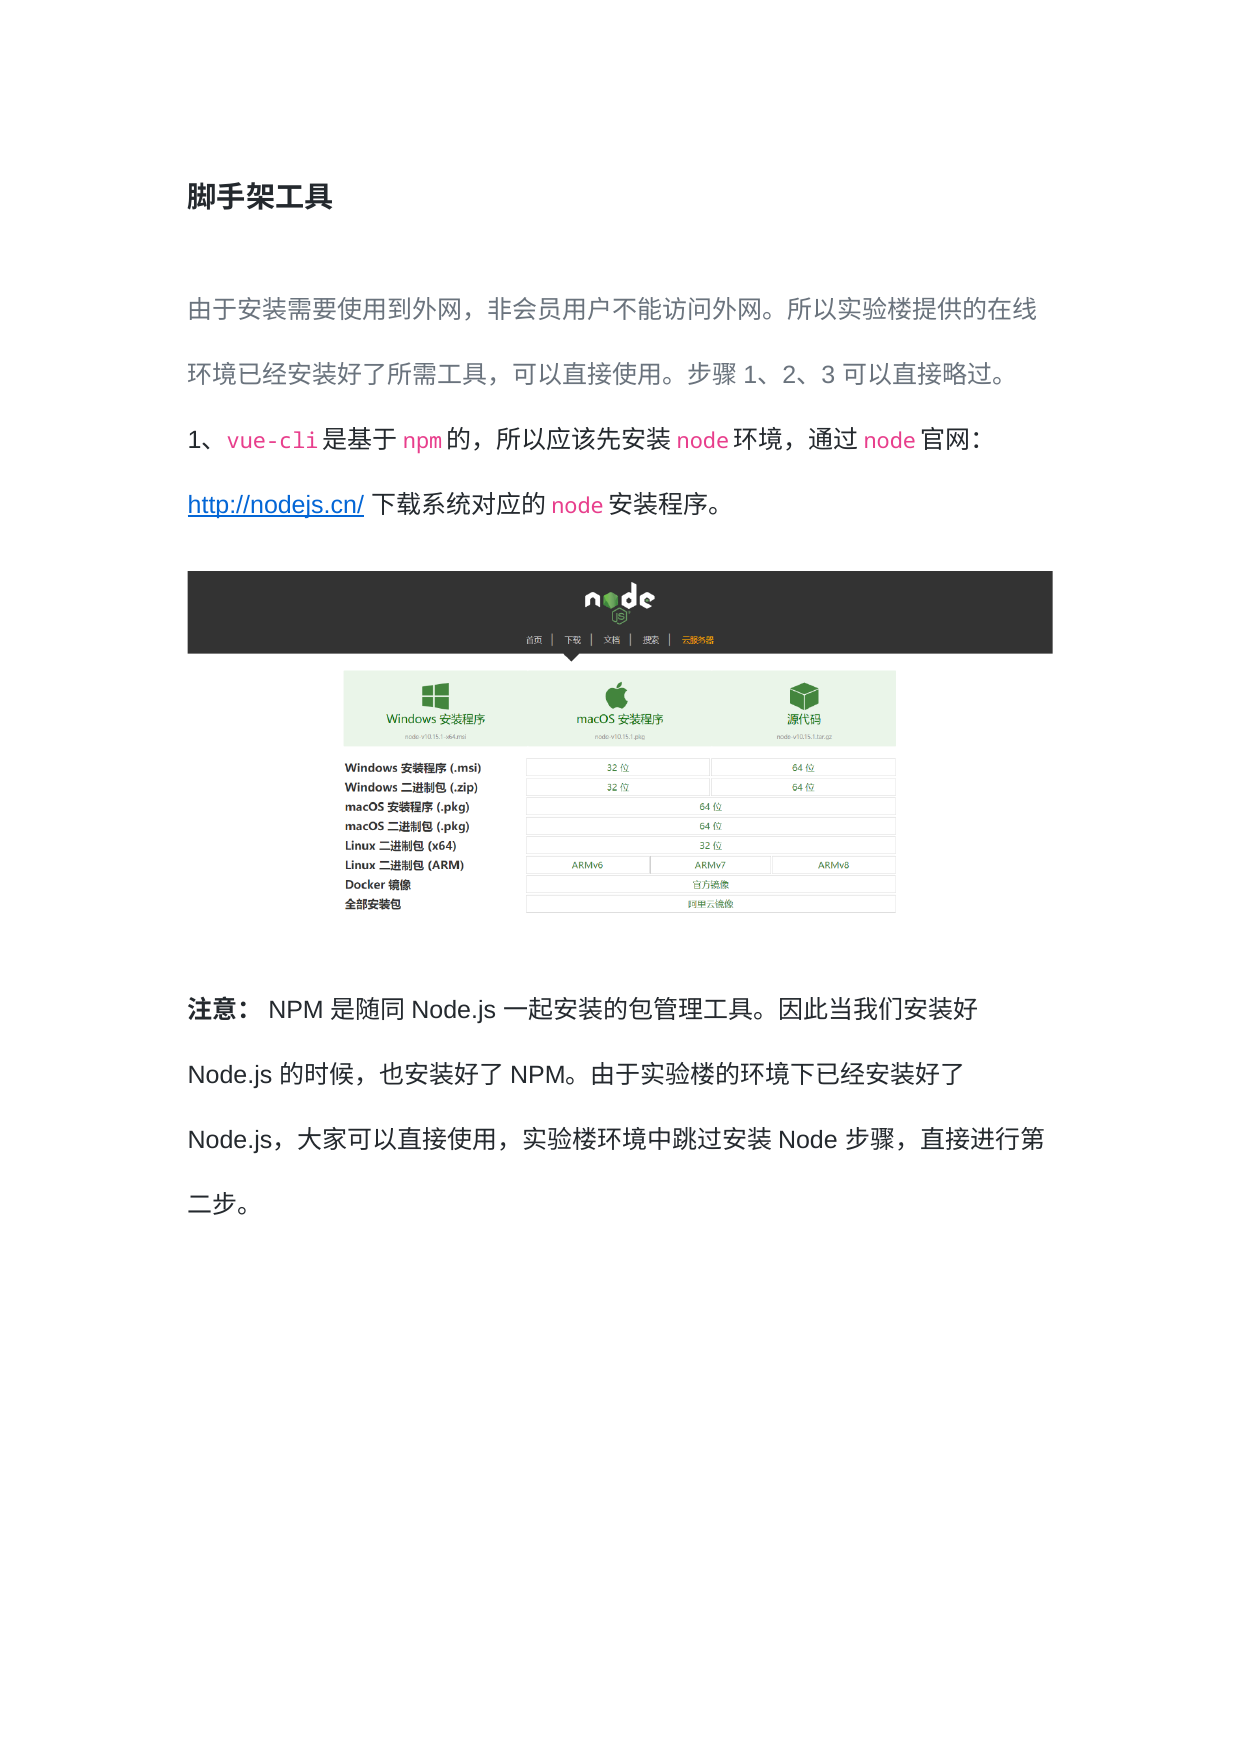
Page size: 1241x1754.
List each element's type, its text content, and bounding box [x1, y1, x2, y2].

subtitle 脚手架工具 [187, 162, 1053, 227]
picture [187, 571, 1053, 940]
text 1、vue-cli是基于npm的，所以应该先安装node环境，通过node官网：http://nodejs.cn/ 下载系统对应的node安装程序。 [187, 406, 1053, 536]
text 注意： NPM 是随同 Node.js 一起安装的包管理工具。因此当我们安装好 Node.js 的时候，也安装好了 NPM。由于实验楼的环境下已经安装好了 Node.js，大家可以直接使用，实验楼环境中跳过安装 Node 步骤，直接进行第二步。 [187, 976, 1053, 1236]
text 由于安装需要使用到外网，非会员用户不能访问外网。所以实验楼提供的在线环境已经安装好了所需工具，可以直接使用。步骤 1、2、3 可以直接略过。 [187, 276, 1053, 406]
